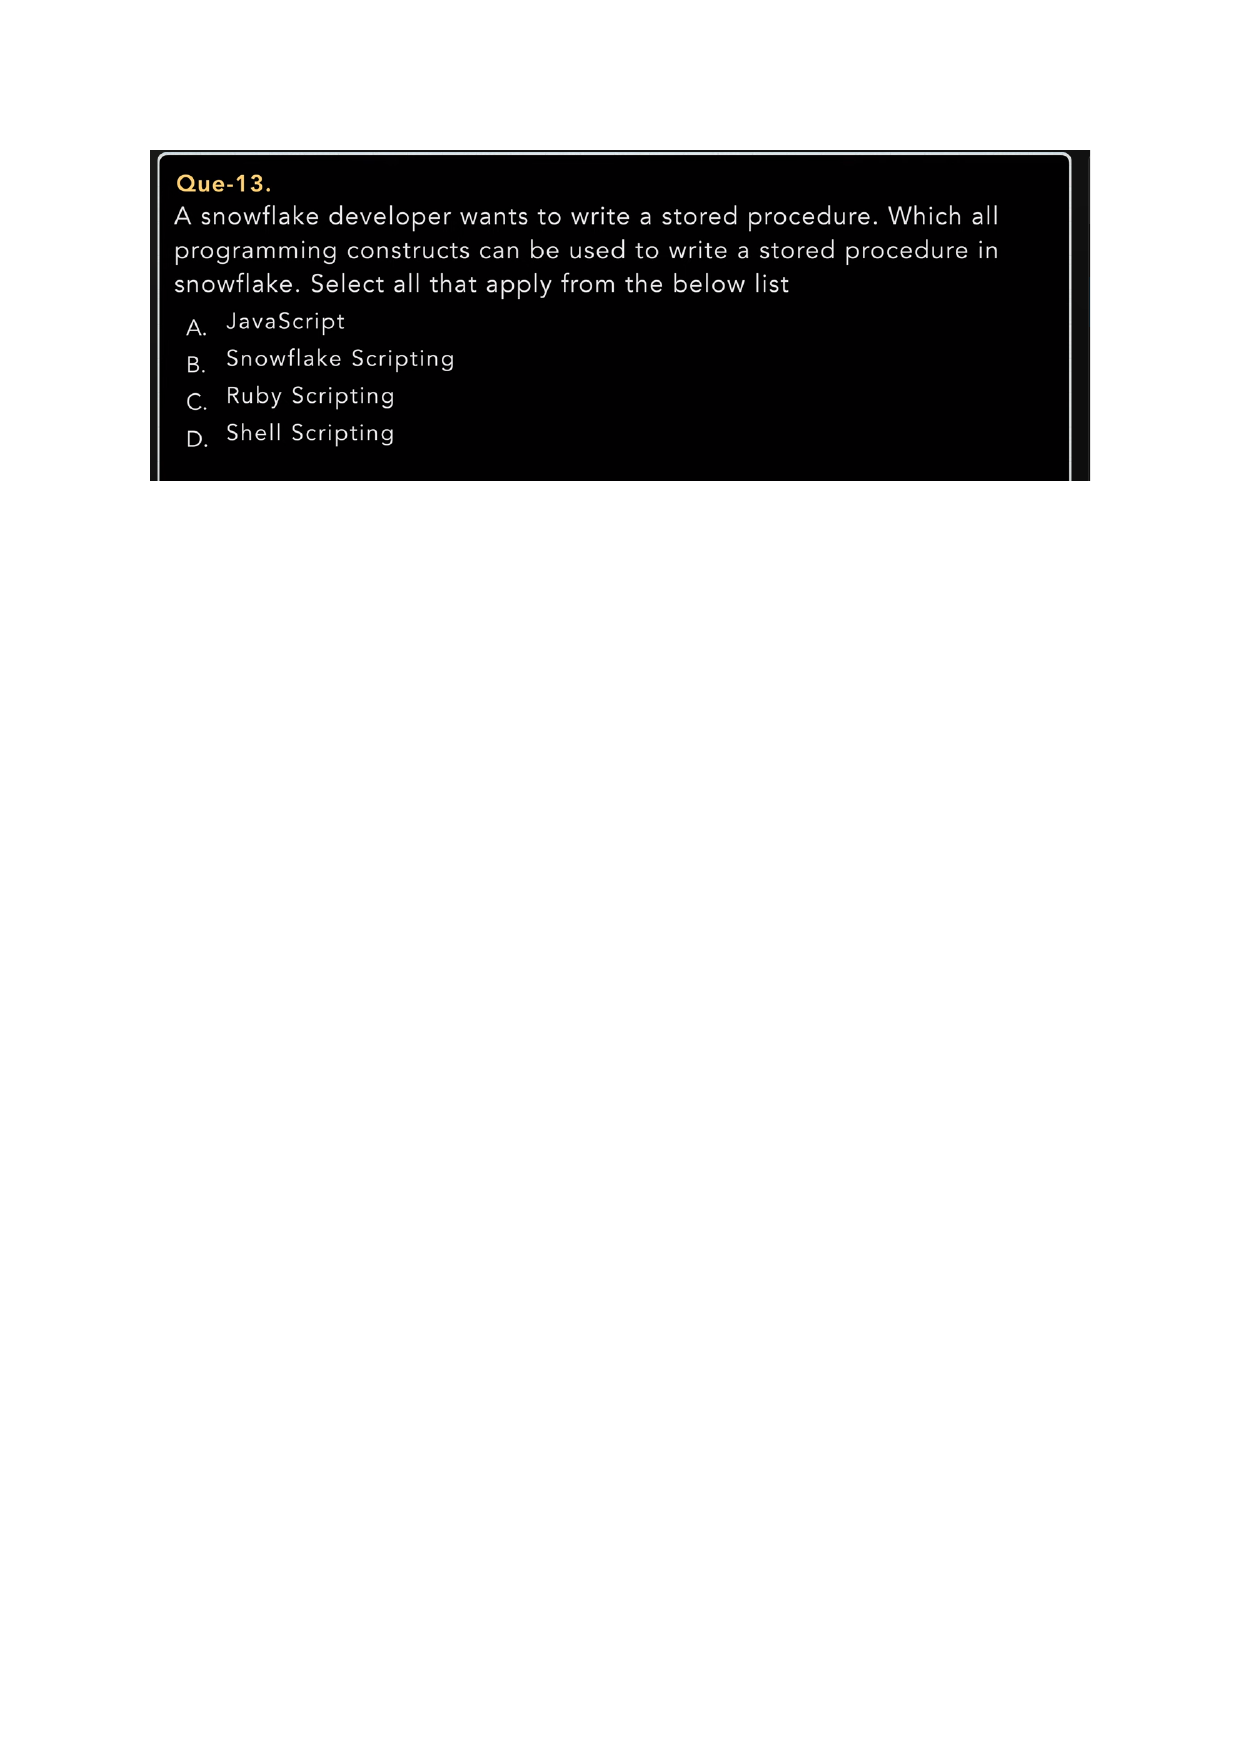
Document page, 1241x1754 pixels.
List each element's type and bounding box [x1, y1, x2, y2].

picture [150, 150, 1091, 481]
